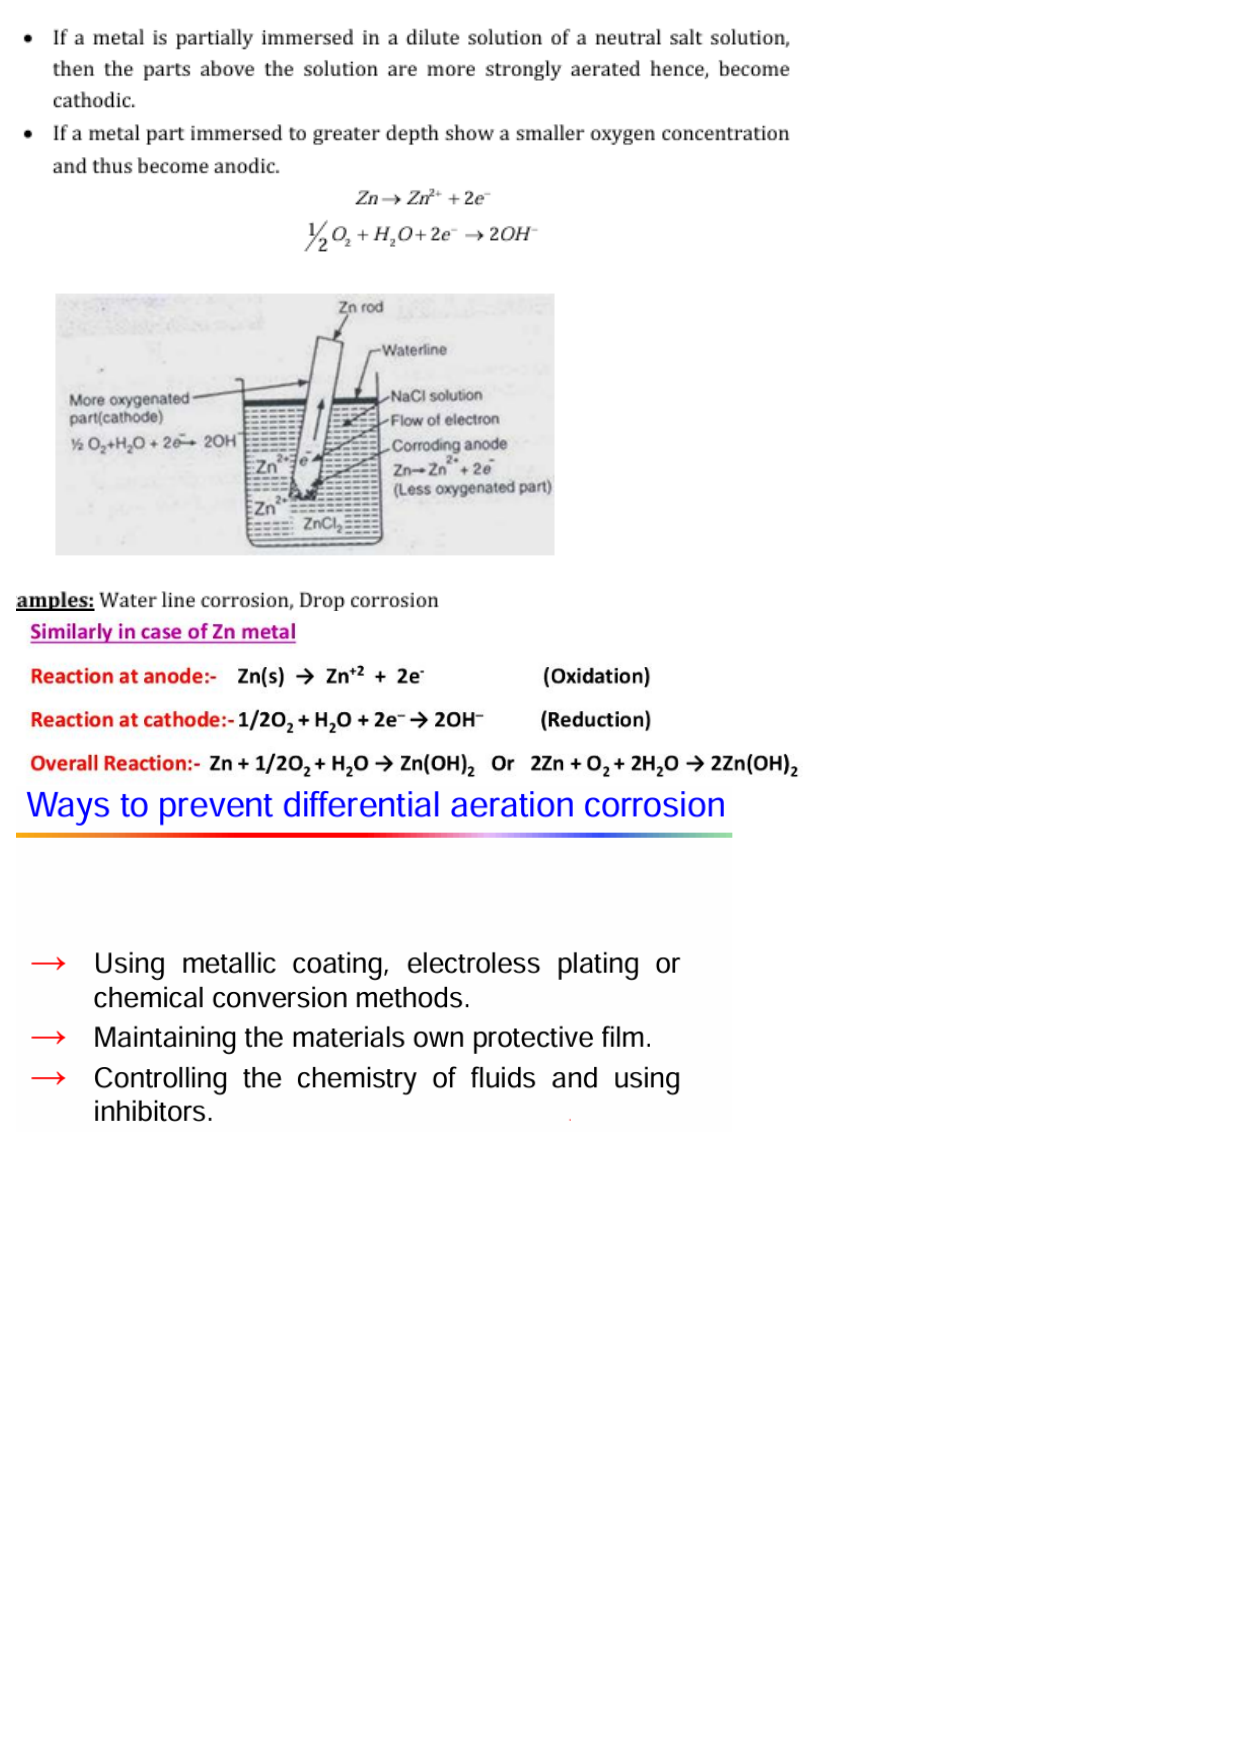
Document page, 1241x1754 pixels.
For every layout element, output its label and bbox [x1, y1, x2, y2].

picture [16, 16, 807, 1132]
